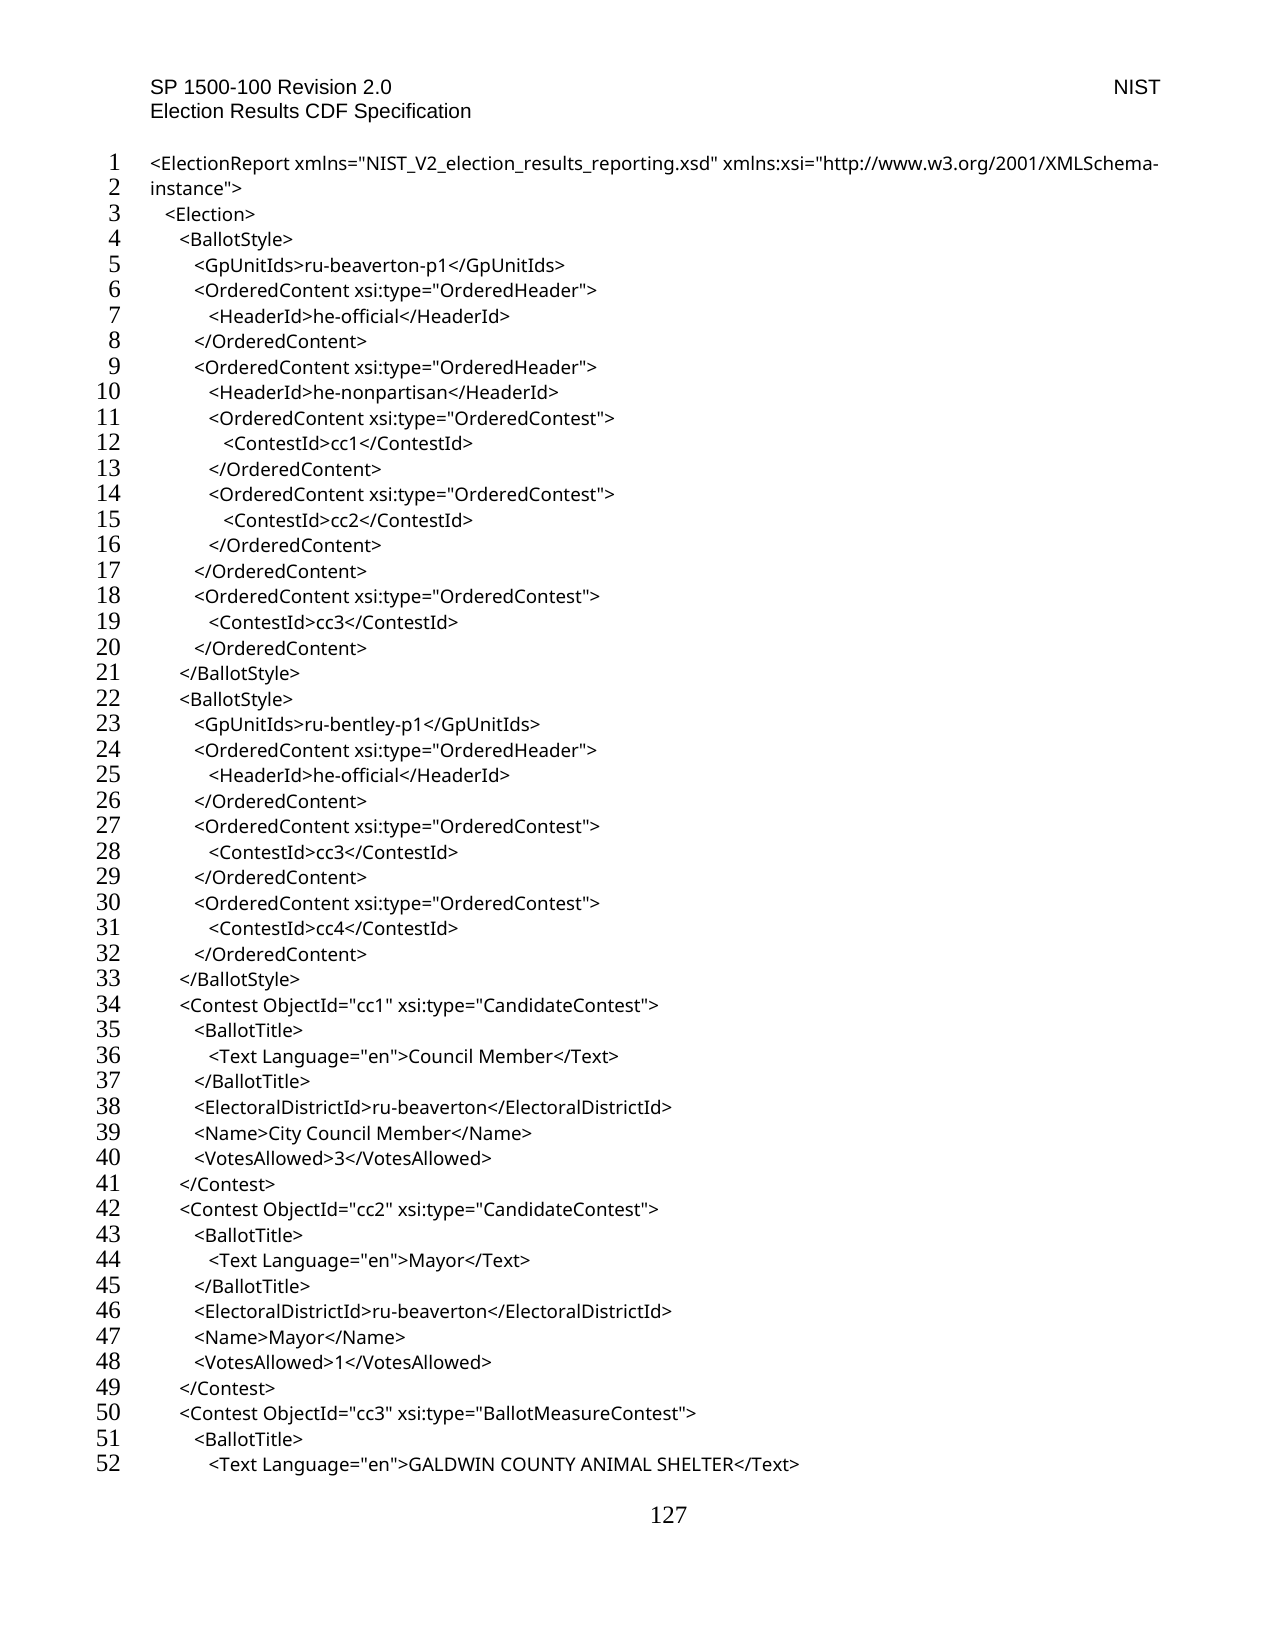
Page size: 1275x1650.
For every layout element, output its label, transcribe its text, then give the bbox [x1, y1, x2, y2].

text <Contest ObjectId="cc1" xsi:type="CandidateContest"> [150, 992, 1186, 1018]
text </OrderedContent> [150, 864, 1186, 890]
text <Contest ObjectId="cc3" xsi:type="BallotMeasureContest"> [150, 1401, 1186, 1426]
text <GpUnitIds>ru-beaverton-p1</GpUnitIds> [150, 252, 1186, 278]
text <Name>City Council Member</Name> [150, 1120, 1186, 1145]
text <HeaderId>he-official</HeaderId> [150, 762, 1186, 788]
text <VotesAllowed>3</VotesAllowed> [150, 1145, 1186, 1171]
text <ContestId>cc2</ContestId> [150, 507, 1186, 533]
text </OrderedContent> [150, 533, 1186, 558]
text </OrderedContent> [150, 456, 1186, 482]
text <BallotTitle> [150, 1426, 1186, 1452]
text <OrderedContent xsi:type="OrderedHeader"> [150, 737, 1186, 762]
text <Text Language="en">GALDWIN COUNTY ANIMAL SHELTER</Text> [150, 1452, 1186, 1477]
text <GpUnitIds>ru-bentley-p1</GpUnitIds> [150, 711, 1186, 737]
text <OrderedContent xsi:type="OrderedContest"> [150, 584, 1186, 609]
text </OrderedContent> [150, 635, 1186, 660]
text <BallotStyle> [150, 686, 1186, 711]
text <OrderedContent xsi:type="OrderedContest"> [150, 405, 1186, 431]
text <OrderedContent xsi:type="OrderedHeader"> [150, 354, 1186, 380]
text <OrderedContent xsi:type="OrderedHeader"> [150, 278, 1186, 303]
text <ContestId>cc3</ContestId> [150, 839, 1186, 864]
text </BallotTitle> [150, 1273, 1186, 1298]
text <Text Language="en">Mayor</Text> [150, 1247, 1186, 1273]
text <Election> [150, 201, 1186, 227]
text <ElectionReport xmlns="NIST_V2_election_results_reporting.xsd" xmlns:xsi="http://www.w3.org/2001/XMLSchema-instance"> [150, 150, 1186, 201]
text <BallotTitle> [150, 1222, 1186, 1247]
text <Contest ObjectId="cc2" xsi:type="CandidateContest"> [150, 1196, 1186, 1222]
text <OrderedContent xsi:type="OrderedContest"> [150, 890, 1186, 916]
text </BallotTitle> [150, 1069, 1186, 1094]
text </OrderedContent> [150, 329, 1186, 354]
text <HeaderId>he-nonpartisan</HeaderId> [150, 380, 1186, 405]
text <ElectoralDistrictId>ru-beaverton</ElectoralDistrictId> [150, 1298, 1186, 1324]
text </OrderedContent> [150, 788, 1186, 813]
text </Contest> [150, 1171, 1186, 1196]
text </BallotStyle> [150, 660, 1186, 686]
text <ContestId>cc4</ContestId> [150, 916, 1186, 941]
text </BallotStyle> [150, 967, 1186, 992]
text </OrderedContent> [150, 941, 1186, 967]
text <ContestId>cc1</ContestId> [150, 431, 1186, 456]
text <HeaderId>he-official</HeaderId> [150, 303, 1186, 329]
text <Text Language="en">Council Member</Text> [150, 1043, 1186, 1069]
text <ContestId>cc3</ContestId> [150, 609, 1186, 635]
text <BallotTitle> [150, 1018, 1186, 1043]
text </OrderedContent> [150, 558, 1186, 584]
text <ElectoralDistrictId>ru-beaverton</ElectoralDistrictId> [150, 1094, 1186, 1120]
text <Name>Mayor</Name> [150, 1324, 1186, 1349]
text <VotesAllowed>1</VotesAllowed> [150, 1349, 1186, 1375]
text </Contest> [150, 1375, 1186, 1401]
text <OrderedContent xsi:type="OrderedContest"> [150, 813, 1186, 839]
text <OrderedContent xsi:type="OrderedContest"> [150, 482, 1186, 507]
text <BallotStyle> [150, 227, 1186, 252]
